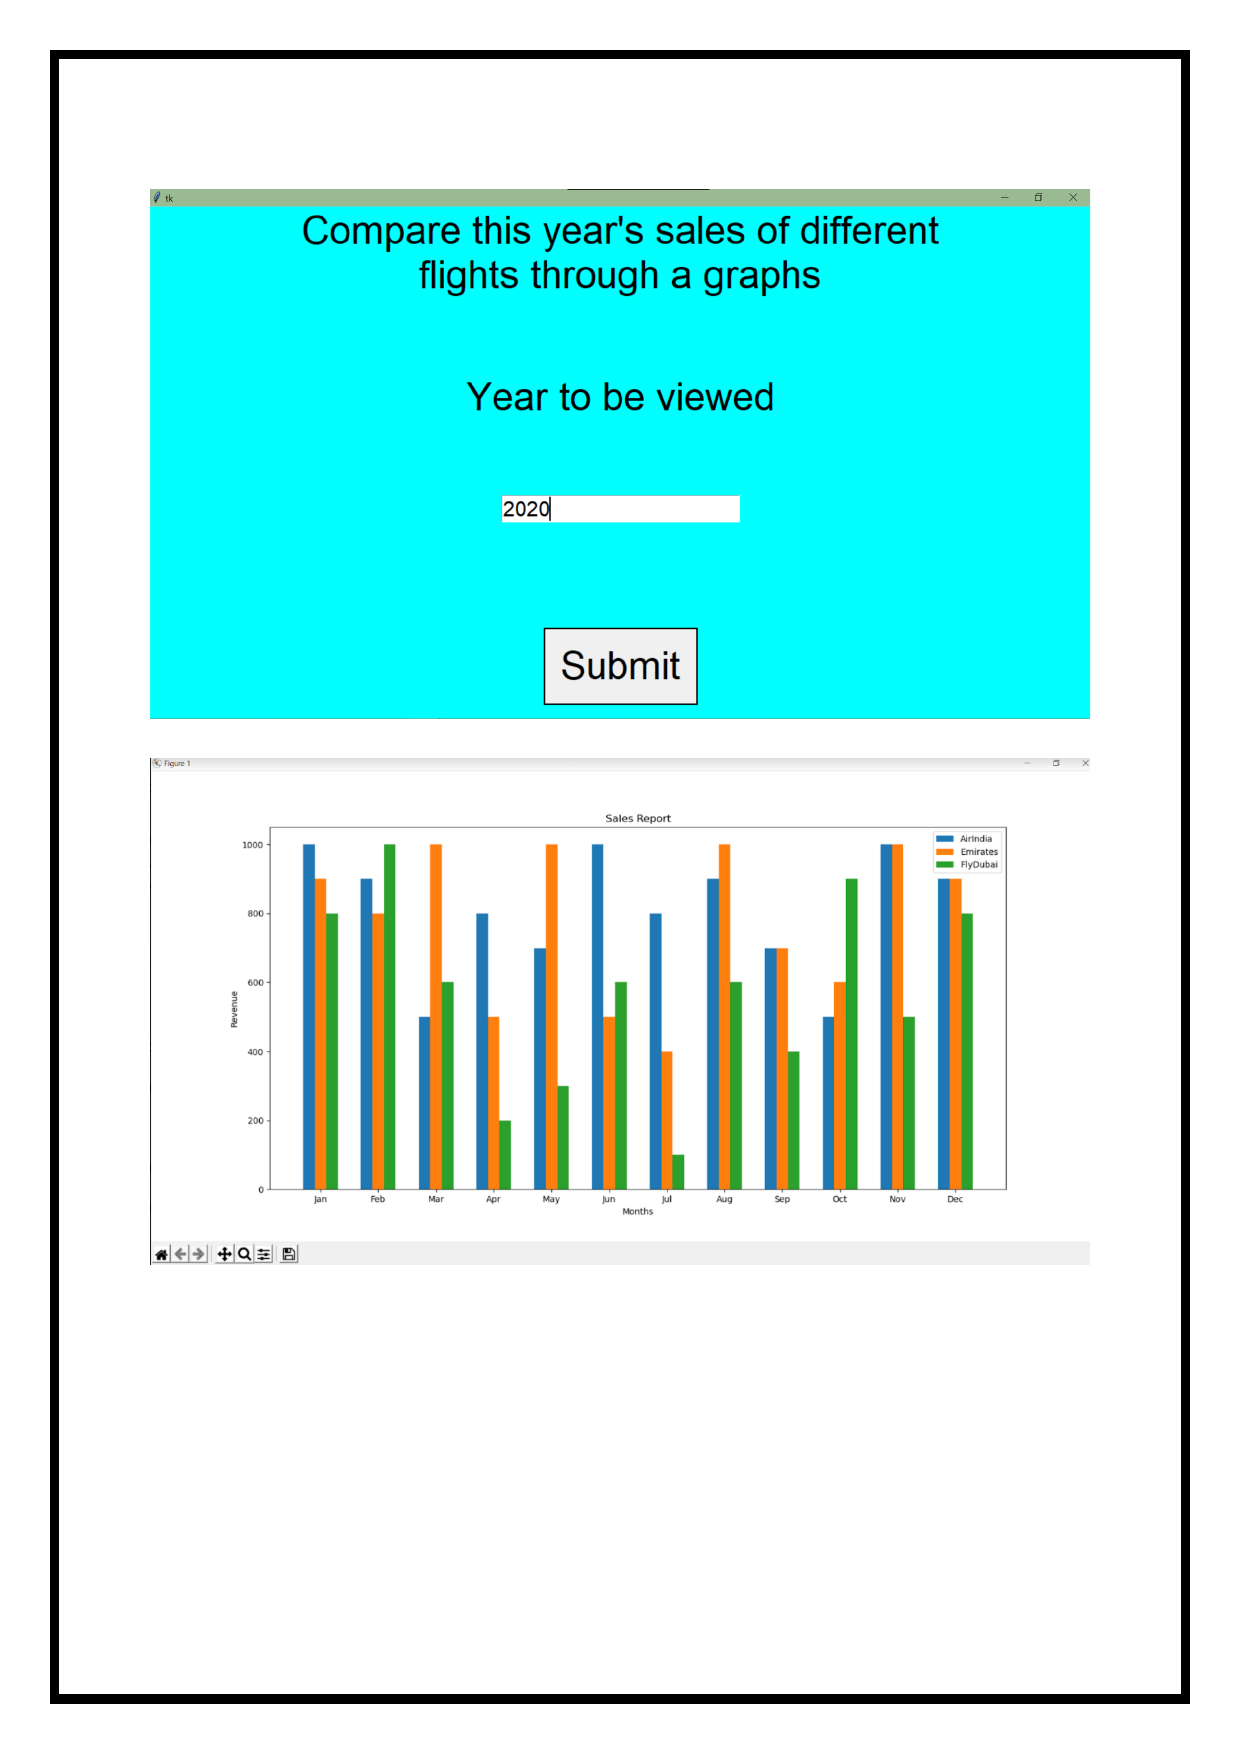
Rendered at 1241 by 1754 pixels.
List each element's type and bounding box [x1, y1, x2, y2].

picture [150, 189, 1091, 719]
picture [150, 758, 1091, 1265]
